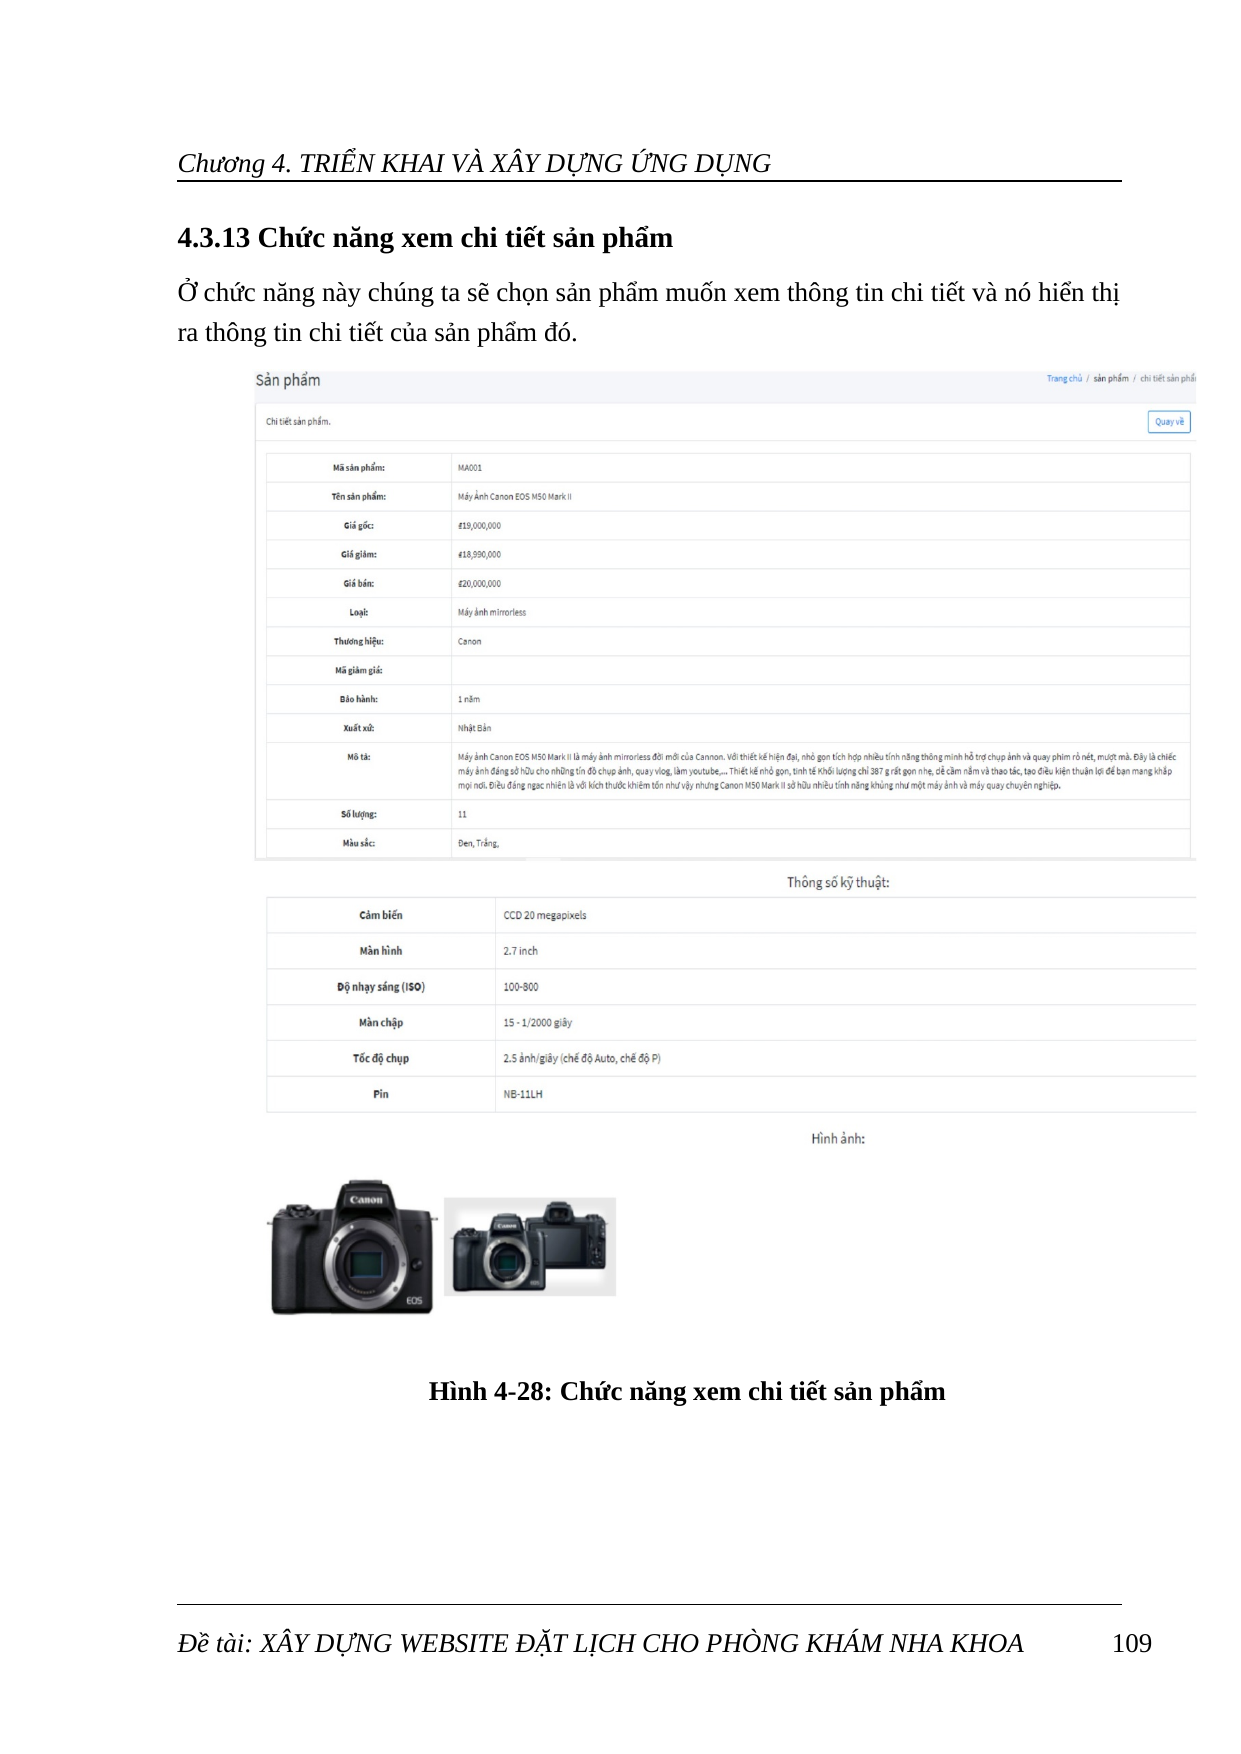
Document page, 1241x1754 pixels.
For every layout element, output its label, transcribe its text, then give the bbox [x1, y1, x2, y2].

text Ở chức năng này chúng ta sẽ chọn sản phẩm muốn xem thông tin chi tiết và nó hiển thị ra thông tin chi tiết của sản phẩm đó. [177, 276, 1122, 347]
picture [252, 369, 1198, 1354]
text 4.3.13 Chức năng xem chi tiết sản phẩm [177, 220, 1122, 253]
